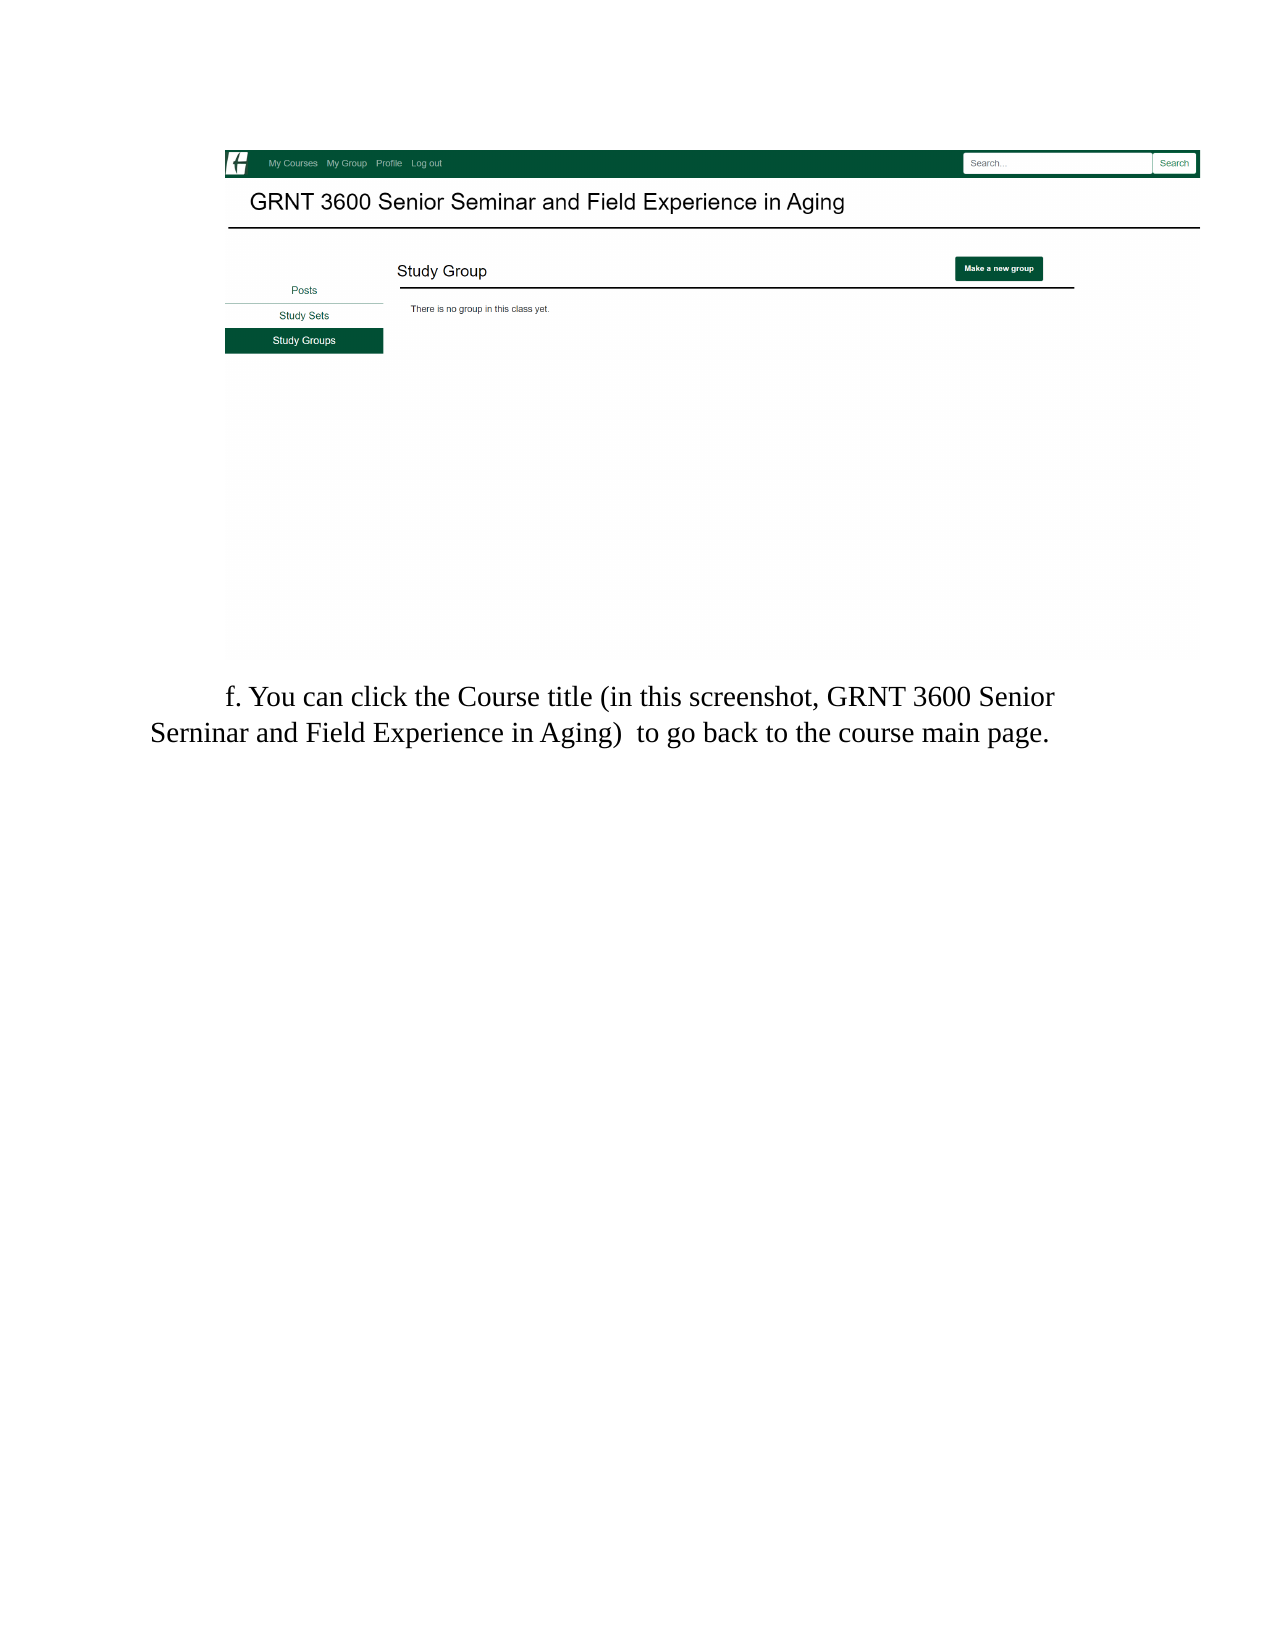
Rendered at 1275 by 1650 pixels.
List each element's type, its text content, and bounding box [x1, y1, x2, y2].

picture [225, 150, 1200, 660]
text f. You can click the Course title (in this screenshot, GRNT 3600 Senior Serninar and Field Experience in Aging) to go back to the course main page. [150, 679, 1125, 748]
